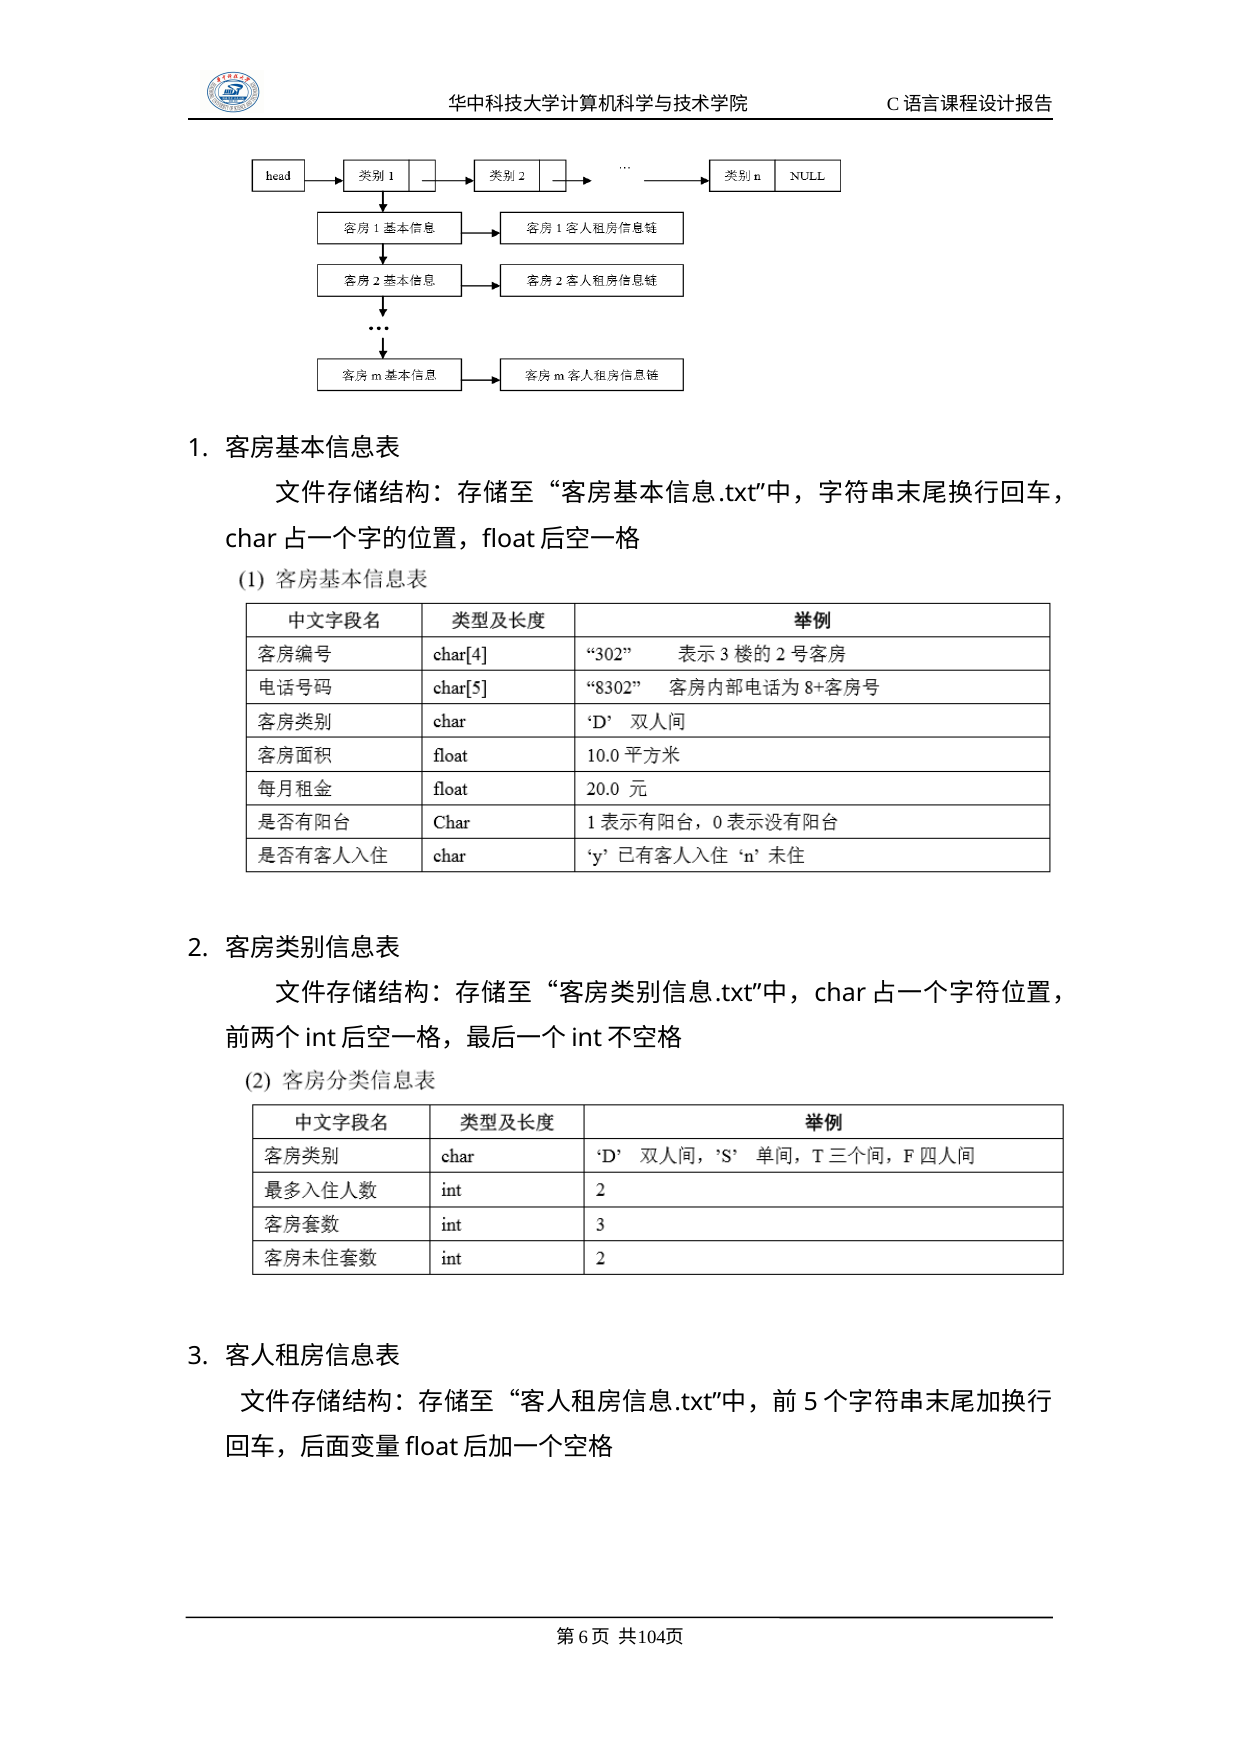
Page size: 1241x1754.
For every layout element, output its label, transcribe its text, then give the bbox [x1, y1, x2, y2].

list 客房类别信息表 [187, 922, 1053, 968]
picture [237, 150, 851, 402]
list 客人租房信息表 [187, 1331, 1053, 1377]
list 文件存储结构：存储至“客房基本信息.txt”中，字符串末尾换行回车，char占一个字的位置，float后空一格 [225, 468, 1053, 559]
list 文件存储结构：存储至“客人租房信息.txt”中，前5个字符串末尾加换行回车，后面变量float后加一个空格 [225, 1377, 1053, 1467]
list 客房基本信息表 [187, 423, 1053, 468]
list 文件存储结构：存储至“客房类别信息.txt”中，char占一个字符位置，前两个int后空一格，最后一个int不空格 [225, 968, 1053, 1058]
picture [200, 70, 264, 113]
picture [225, 559, 1091, 913]
picture [225, 1058, 1091, 1296]
